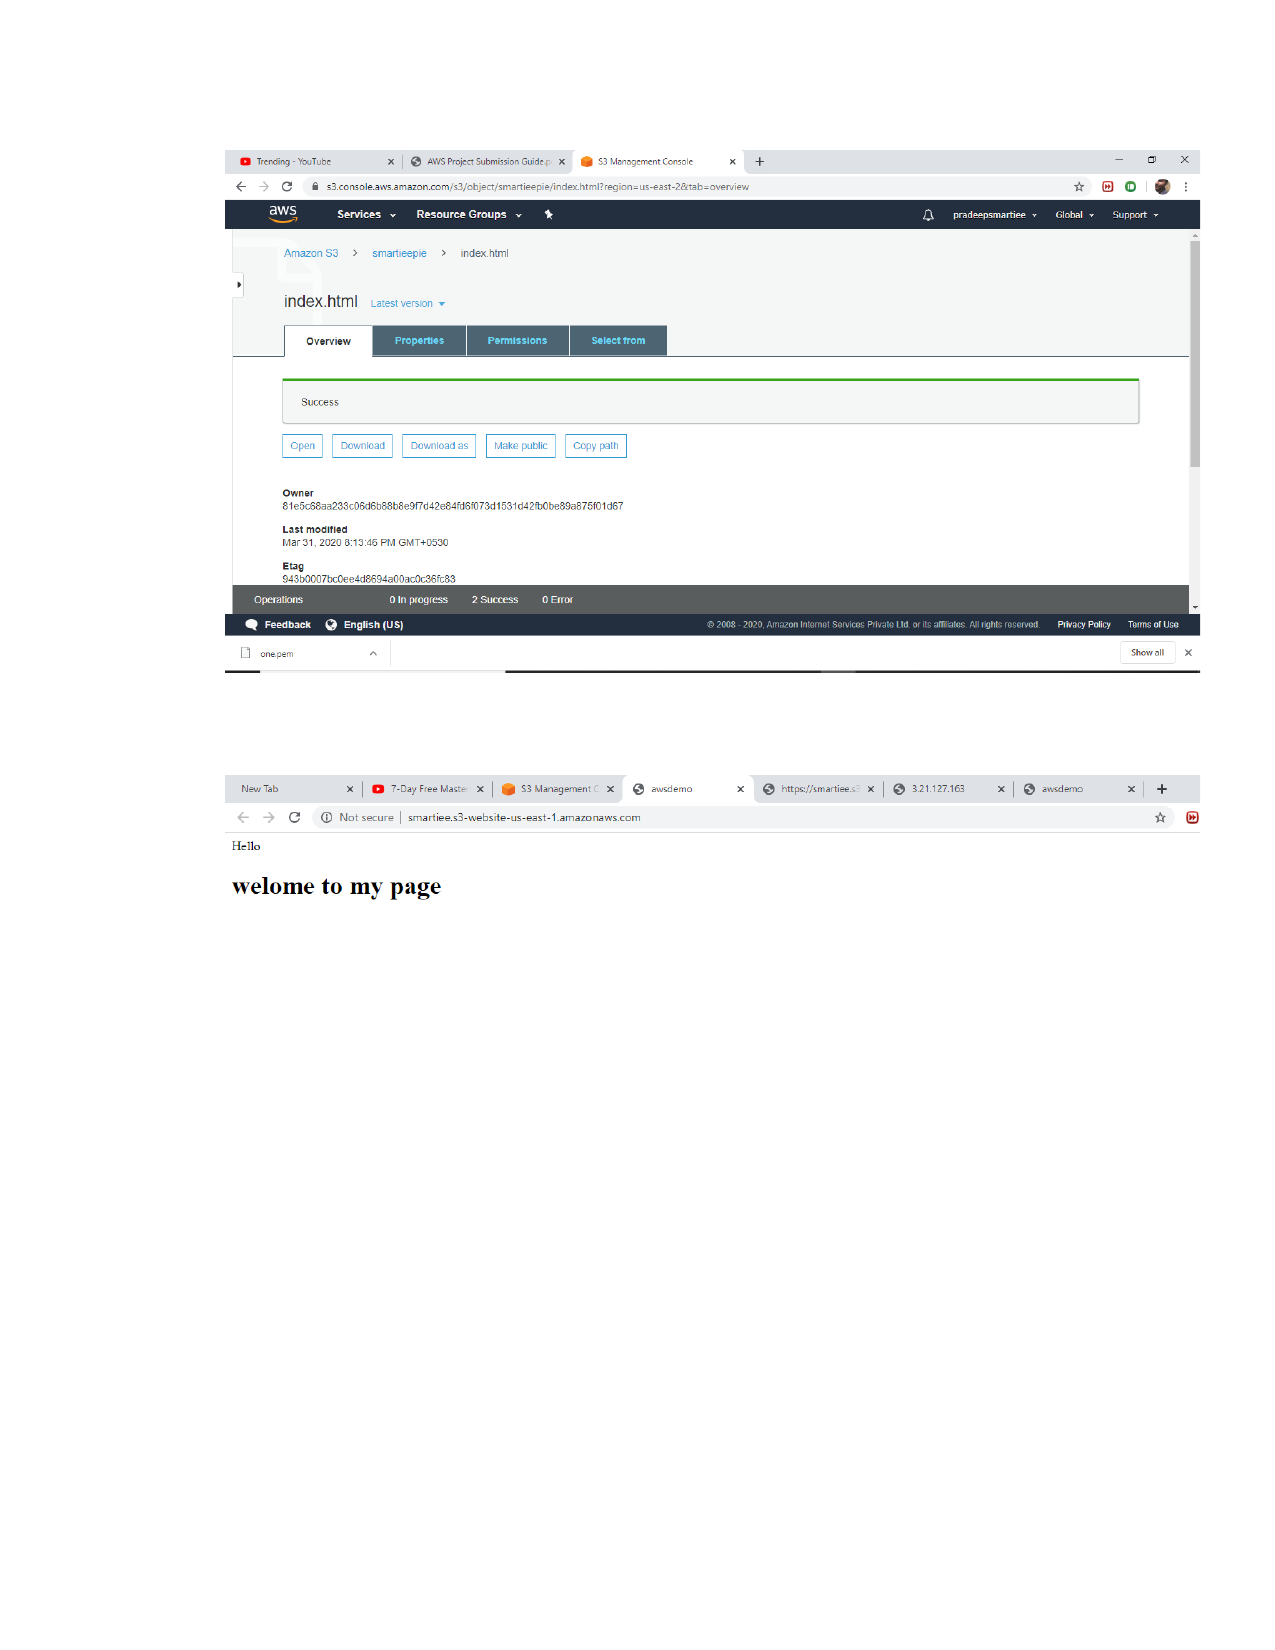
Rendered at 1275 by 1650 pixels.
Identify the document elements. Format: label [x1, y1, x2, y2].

picture [225, 150, 1200, 673]
picture [225, 775, 1200, 1086]
